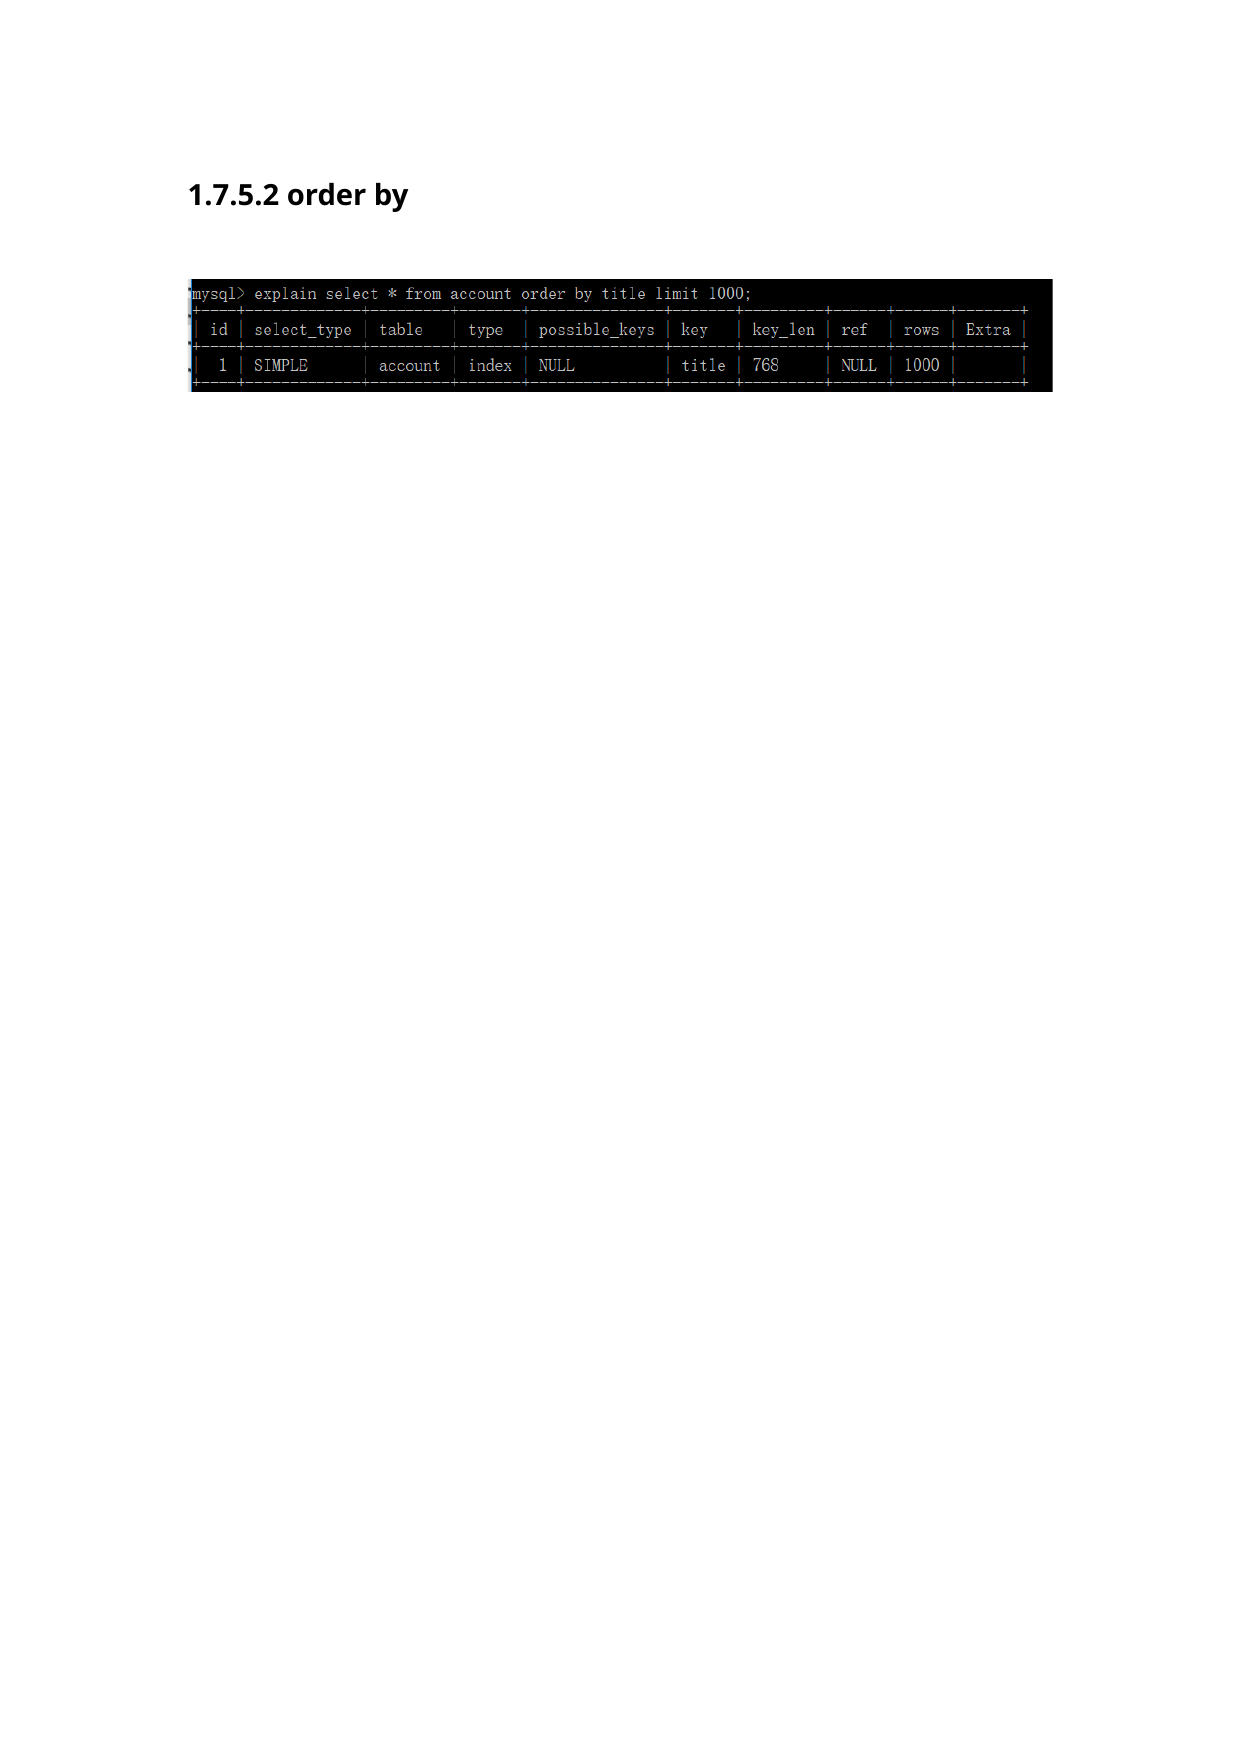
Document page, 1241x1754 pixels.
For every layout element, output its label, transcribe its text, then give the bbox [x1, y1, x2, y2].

picture [187, 279, 1053, 392]
subtitle 1.7.5.2 order by [187, 162, 1053, 227]
